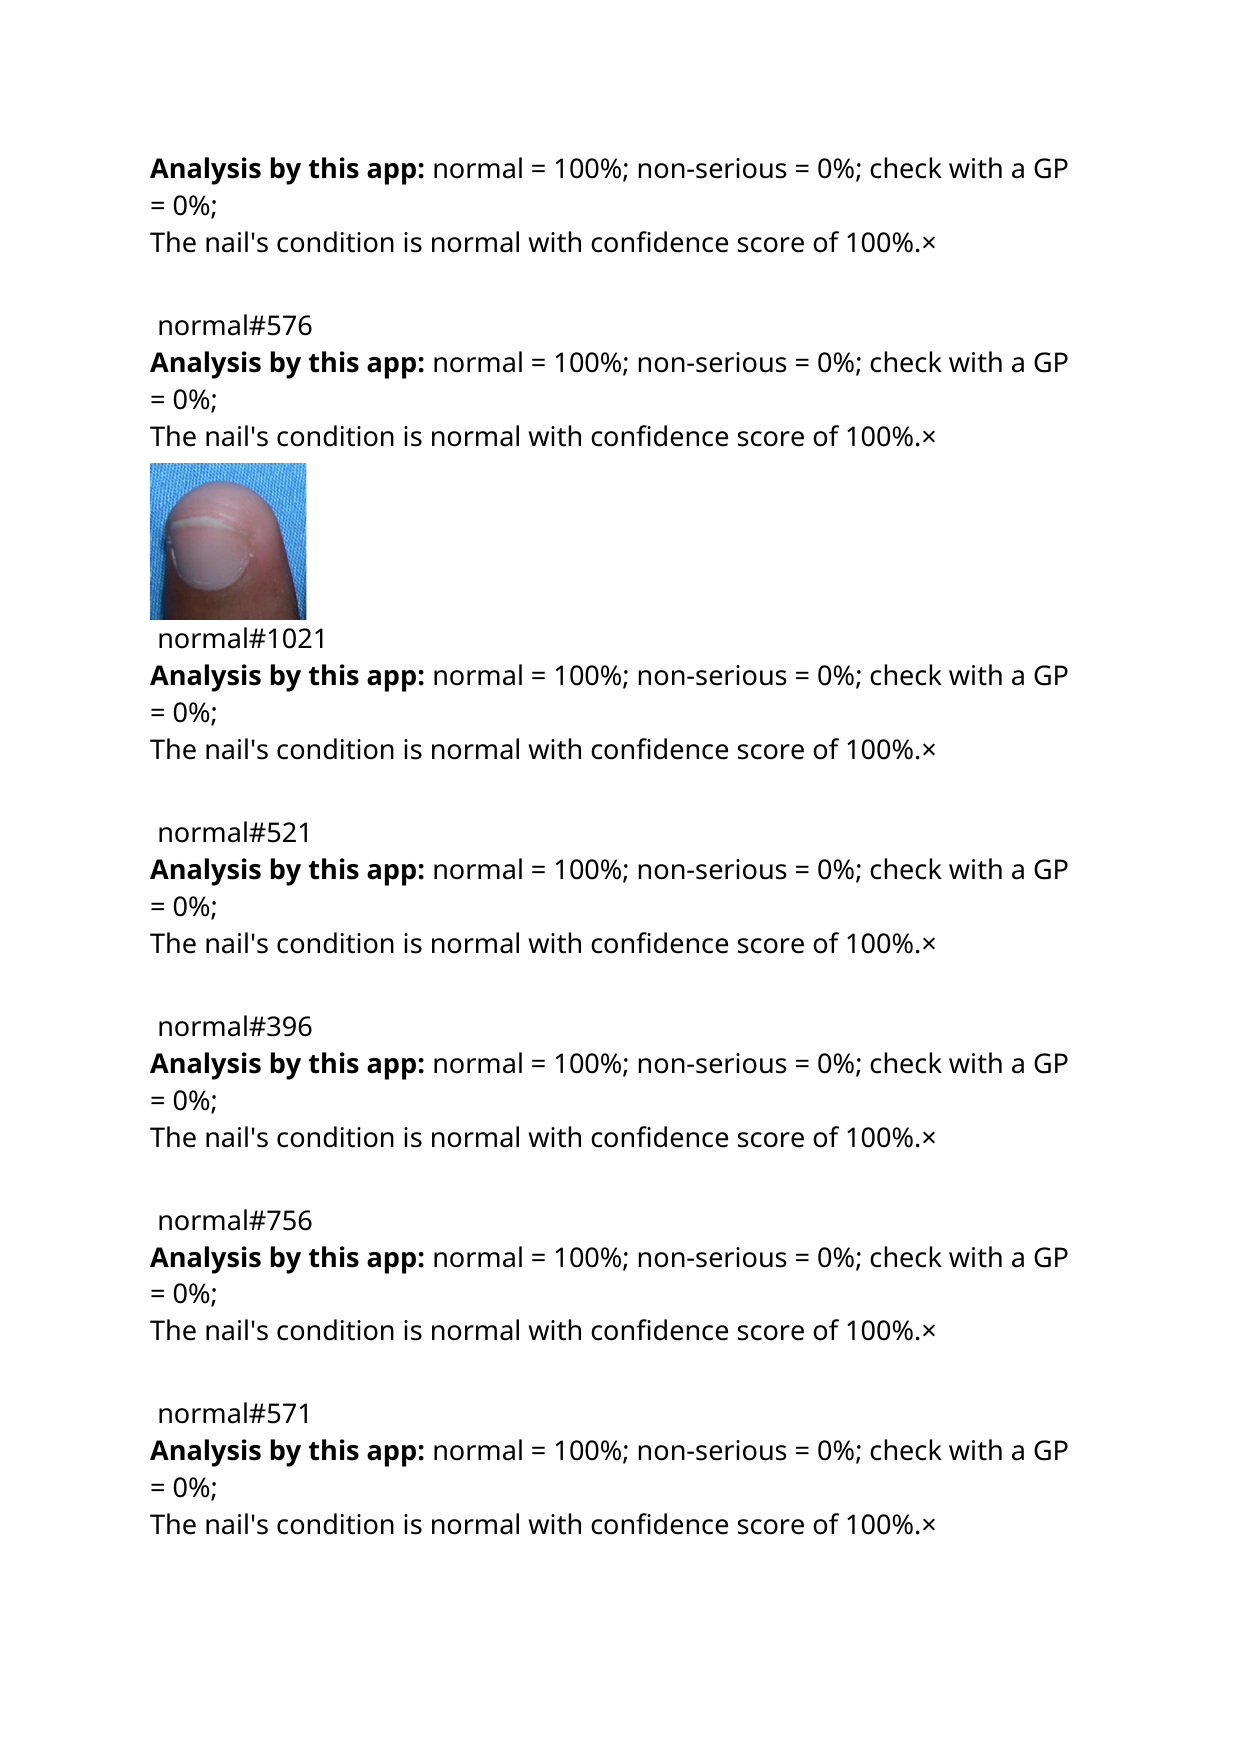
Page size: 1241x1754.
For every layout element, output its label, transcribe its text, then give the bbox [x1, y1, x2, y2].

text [150, 150, 1090, 261]
text normal#756 Analysis by this app: normal = 100%; non-serious = 0%; check with a GP = 0%; The nail's condition is normal with confidence score of 100%.× [150, 1164, 1090, 1349]
text normal#521 Analysis by this app: normal = 100%; non-serious = 0%; check with a GP = 0%; The nail's condition is normal with confidence score of 100%.× [150, 777, 1090, 961]
text normal#1021 Analysis by this app: normal = 100%; non-serious = 0%; check with a GP = 0%; The nail's condition is normal with confidence score of 100%.× [150, 464, 1090, 767]
text normal#576 Analysis by this app: normal = 100%; non-serious = 0%; check with a GP = 0%; The nail's condition is normal with confidence score of 100%.× [150, 270, 1090, 454]
picture [150, 463, 307, 620]
text normal#396 Analysis by this app: normal = 100%; non-serious = 0%; check with a GP = 0%; The nail's condition is normal with confidence score of 100%.× [150, 971, 1090, 1155]
text normal#571 Analysis by this app: normal = 100%; non-serious = 0%; check with a GP = 0%; The nail's condition is normal with confidence score of 100%.× [150, 1358, 1090, 1542]
